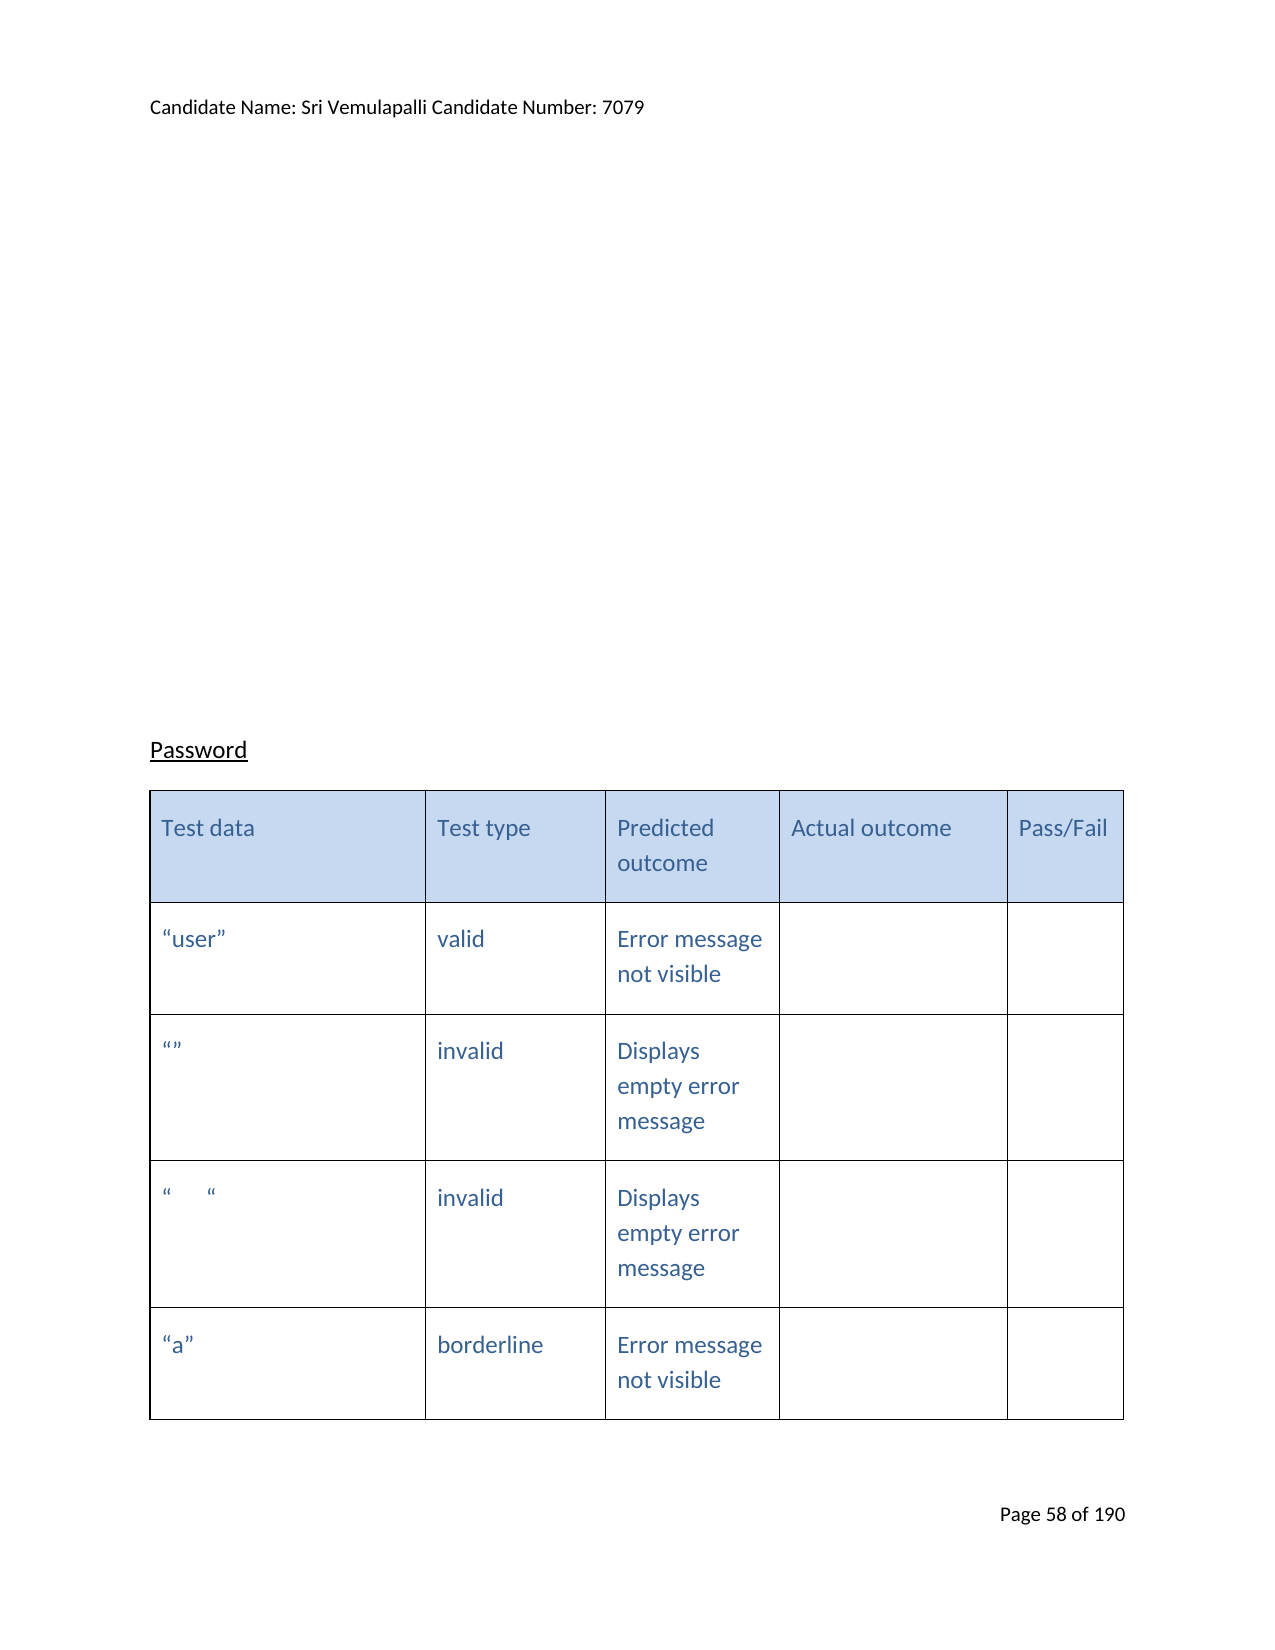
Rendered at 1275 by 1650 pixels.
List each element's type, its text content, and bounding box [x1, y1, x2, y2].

table_header Predicted outcome [606, 791, 779, 902]
text Password [150, 734, 1125, 765]
table_cell [780, 1161, 1007, 1307]
table_header Test data [151, 791, 425, 902]
table_cell [1008, 1308, 1123, 1419]
table_cell [780, 1308, 1007, 1419]
table_header Pass/Fail [1008, 791, 1123, 902]
table_cell invalid [426, 1161, 605, 1307]
table_cell Displays empty error message [606, 1161, 779, 1307]
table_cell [606, 1308, 779, 1419]
table_header Actual outcome [780, 791, 1007, 902]
table_cell “” [151, 1015, 425, 1160]
table_cell Displays empty error message [606, 1015, 779, 1160]
table_cell invalid [426, 1015, 605, 1160]
table_cell borderline [426, 1308, 605, 1419]
table_cell Error message not visible [606, 903, 779, 1013]
table_cell “ “ [151, 1161, 425, 1307]
table_cell [1008, 903, 1123, 1013]
table_cell [780, 1015, 1007, 1160]
table_cell “user” [151, 903, 425, 1013]
table_cell valid [426, 903, 605, 1013]
table_cell [780, 903, 1007, 1013]
table_cell “a” [151, 1308, 425, 1419]
table_cell [1008, 1161, 1123, 1307]
table_header Test type [426, 791, 605, 902]
table_cell [1008, 1015, 1123, 1160]
